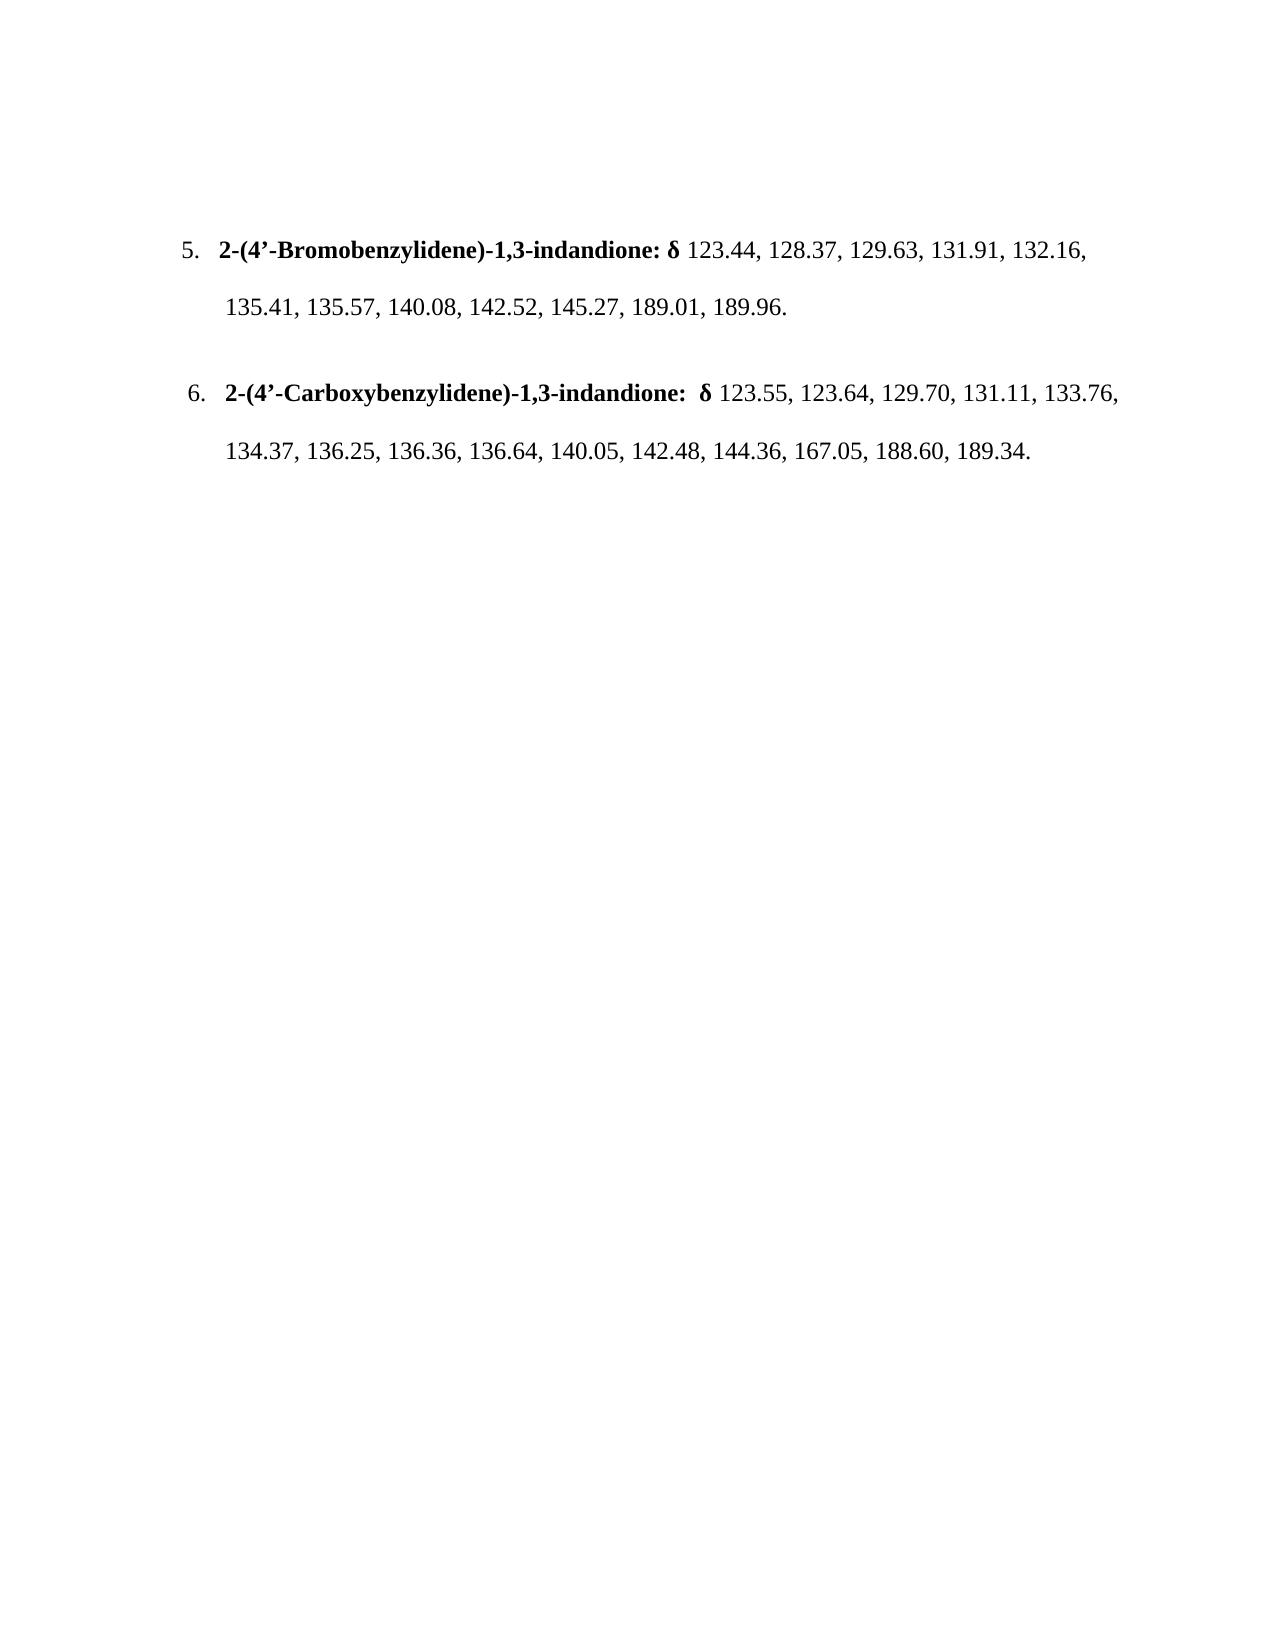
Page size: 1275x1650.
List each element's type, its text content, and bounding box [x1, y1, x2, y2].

text 134.37, 136.25, 136.36, 136.64, 140.05, 142.48, 144.36, 167.05, 188.60, 189.34. [150, 436, 1125, 465]
text 5. 2-(4’-Bromobenzylidene)-1,3-indandione: δ 123.44, 128.37, 129.63, 131.91, 132.16, [150, 235, 1125, 263]
text 135.41, 135.57, 140.08, 142.52, 145.27, 189.01, 189.96. [150, 292, 1125, 321]
text 6. 2-(4’-Carboxybenzylidene)-1,3-indandione: δ 123.55, 123.64, 129.70, 131.11, 133.76, [150, 378, 1125, 407]
